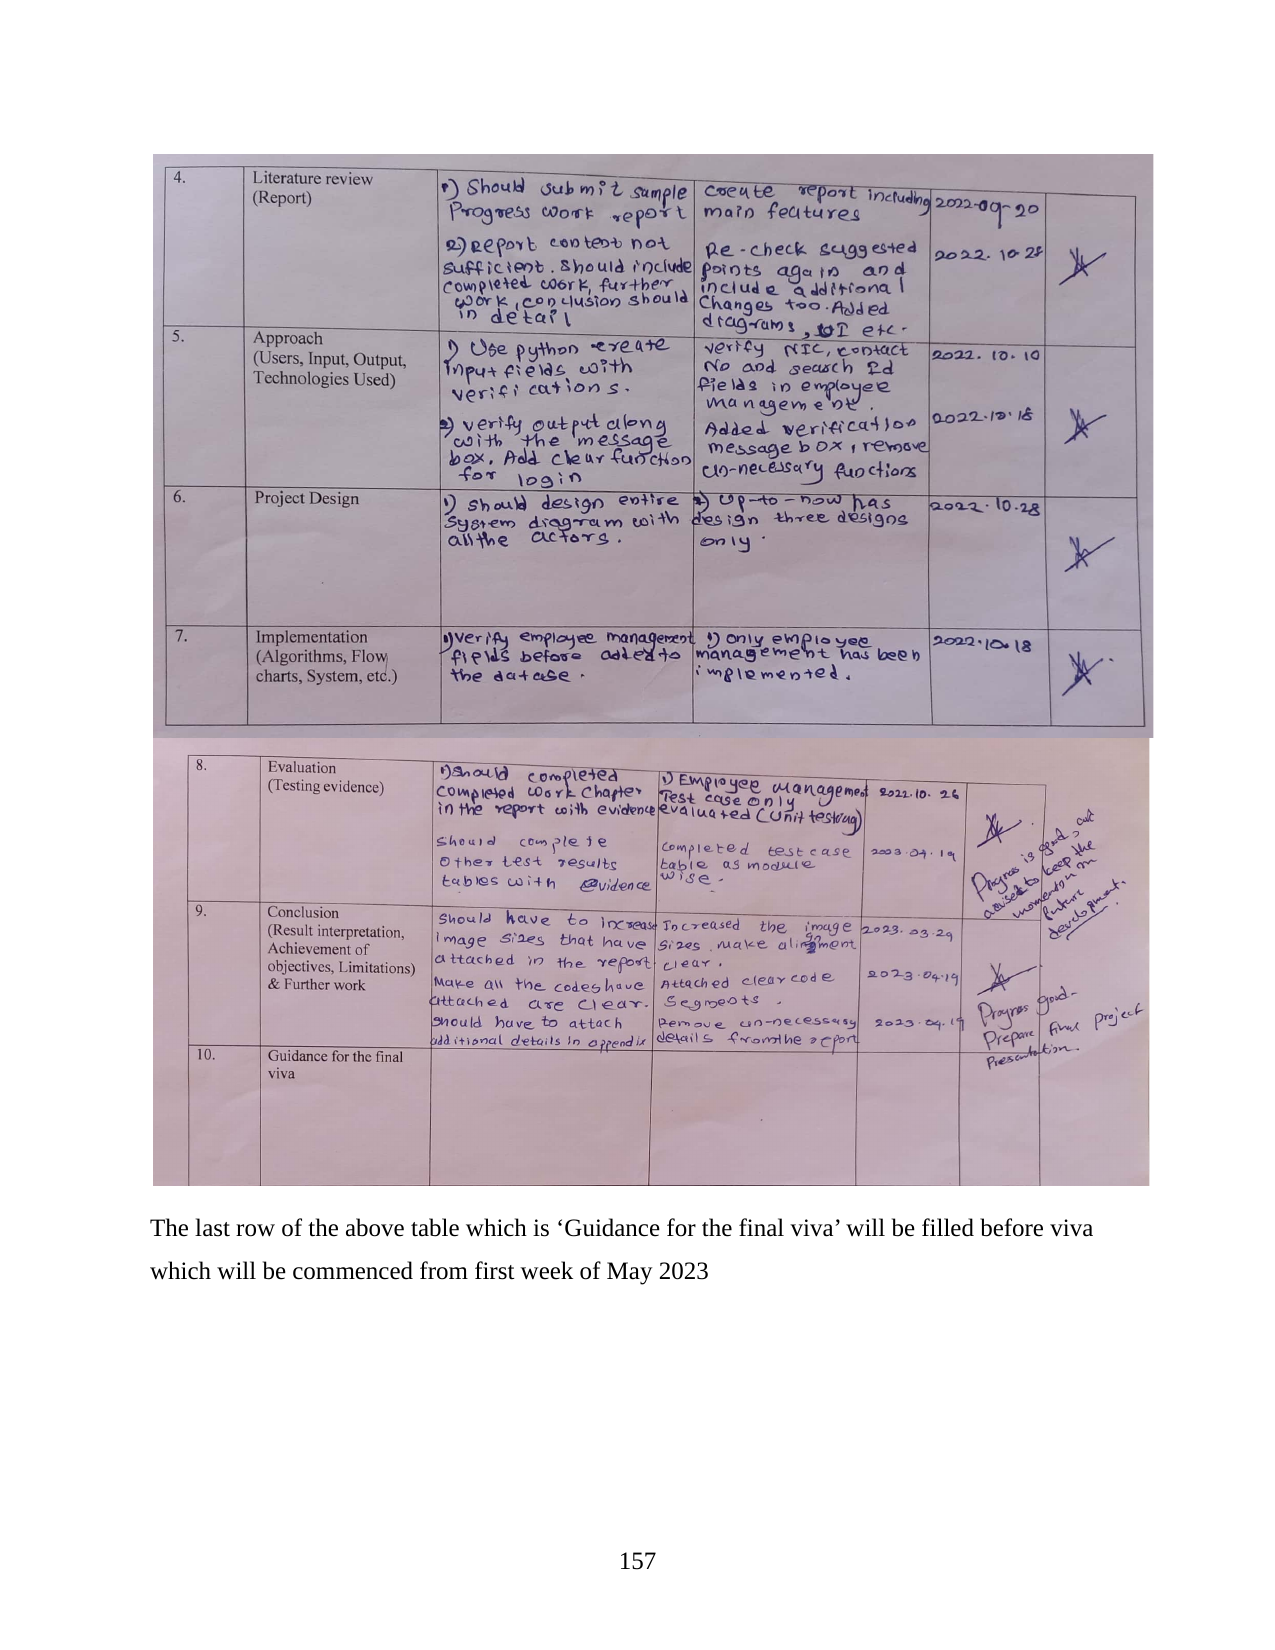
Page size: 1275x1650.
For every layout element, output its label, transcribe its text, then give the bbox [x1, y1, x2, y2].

text The last row of the above table which is ‘Guidance for the final viva’ will be filled before viva which will be commenced from first week of May 2023 [150, 1213, 1125, 1285]
picture [153, 154, 1154, 1186]
